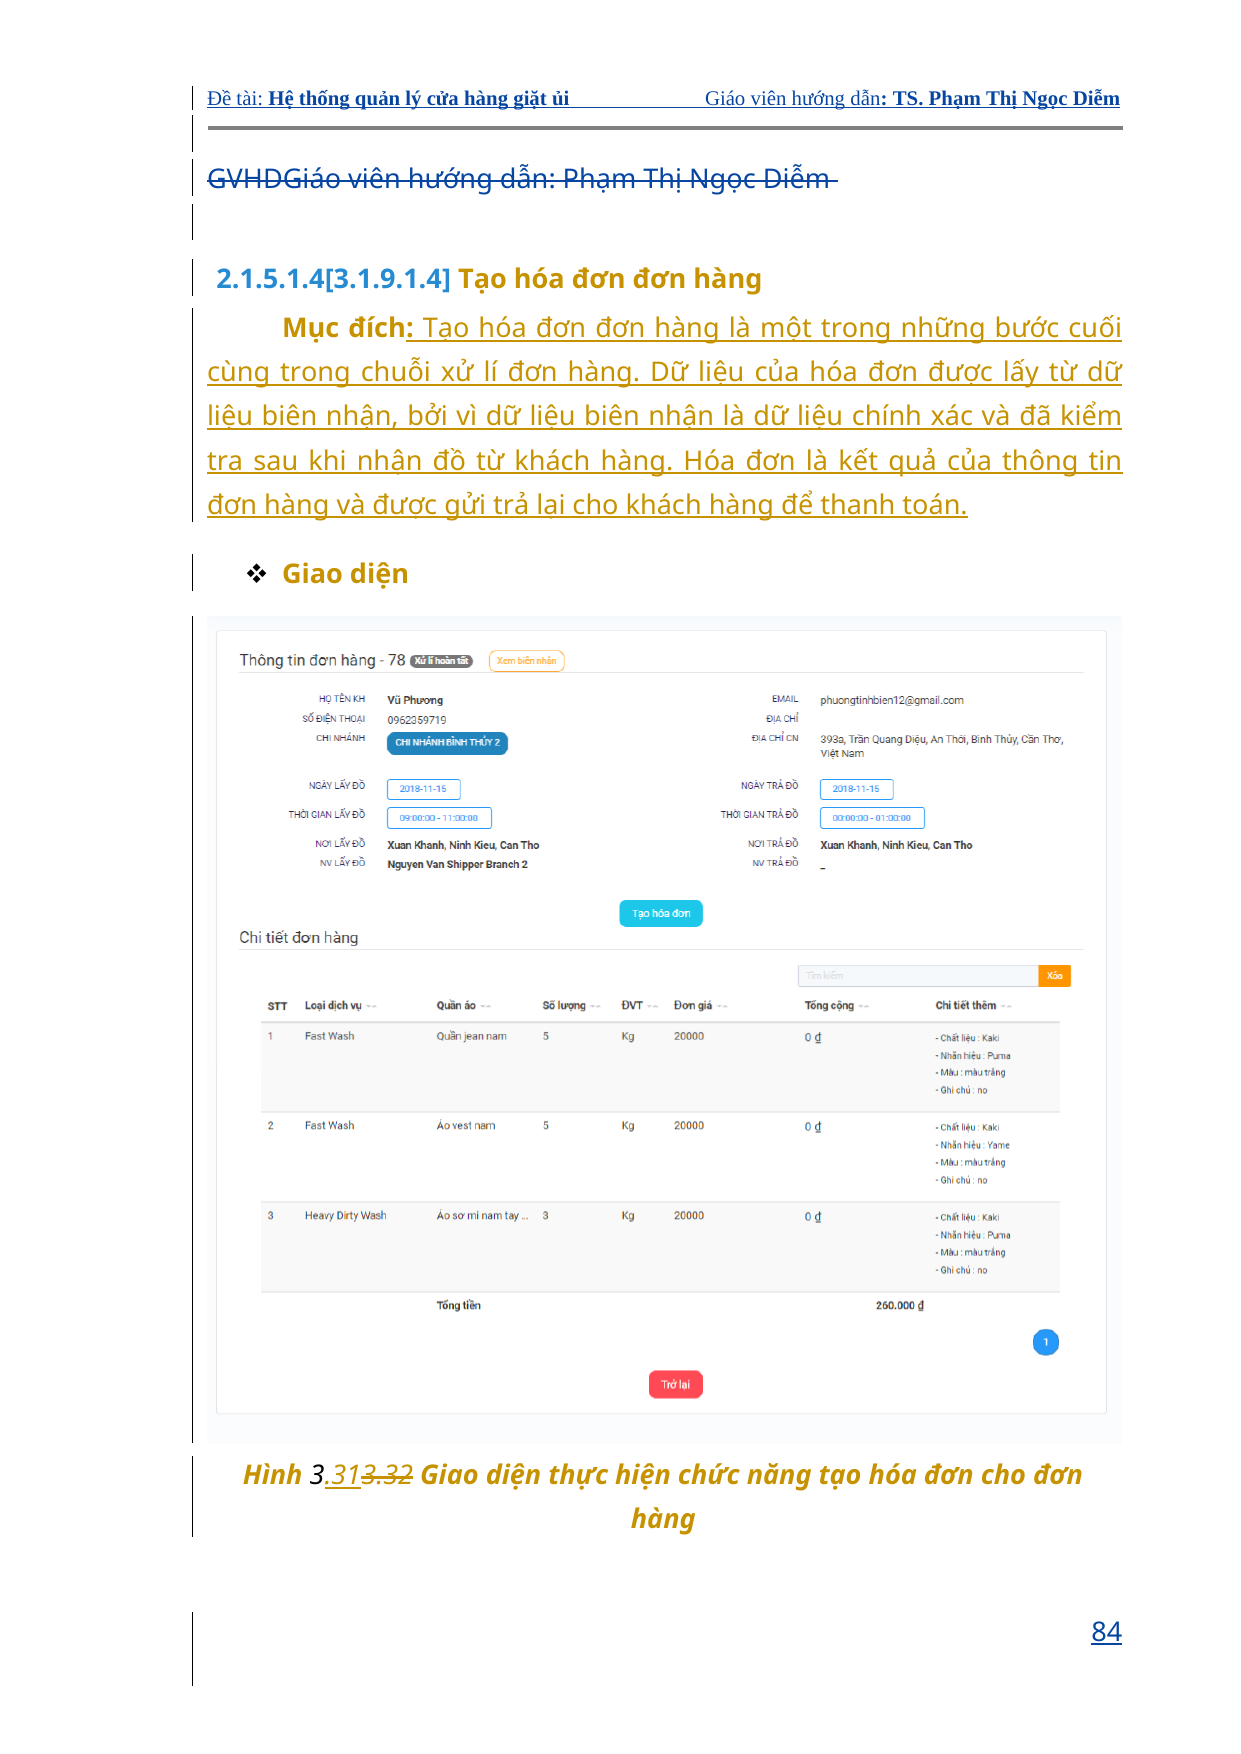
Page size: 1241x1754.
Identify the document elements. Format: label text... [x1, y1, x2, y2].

subtitle Tạo hóa đơn đơn hàng [216, 259, 1122, 296]
picture [206, 616, 1123, 1444]
text Mục đích [207, 430, 1122, 472]
text Hình 3 Giao diện thực hiện chức năng tạo hóa đơn cho đơn hàng [207, 1456, 1122, 1537]
text Mục đích [207, 386, 1122, 428]
subtitle Giao diện [244, 554, 1122, 591]
text Mục đích [207, 308, 1122, 384]
text Mục đích [207, 474, 1122, 522]
